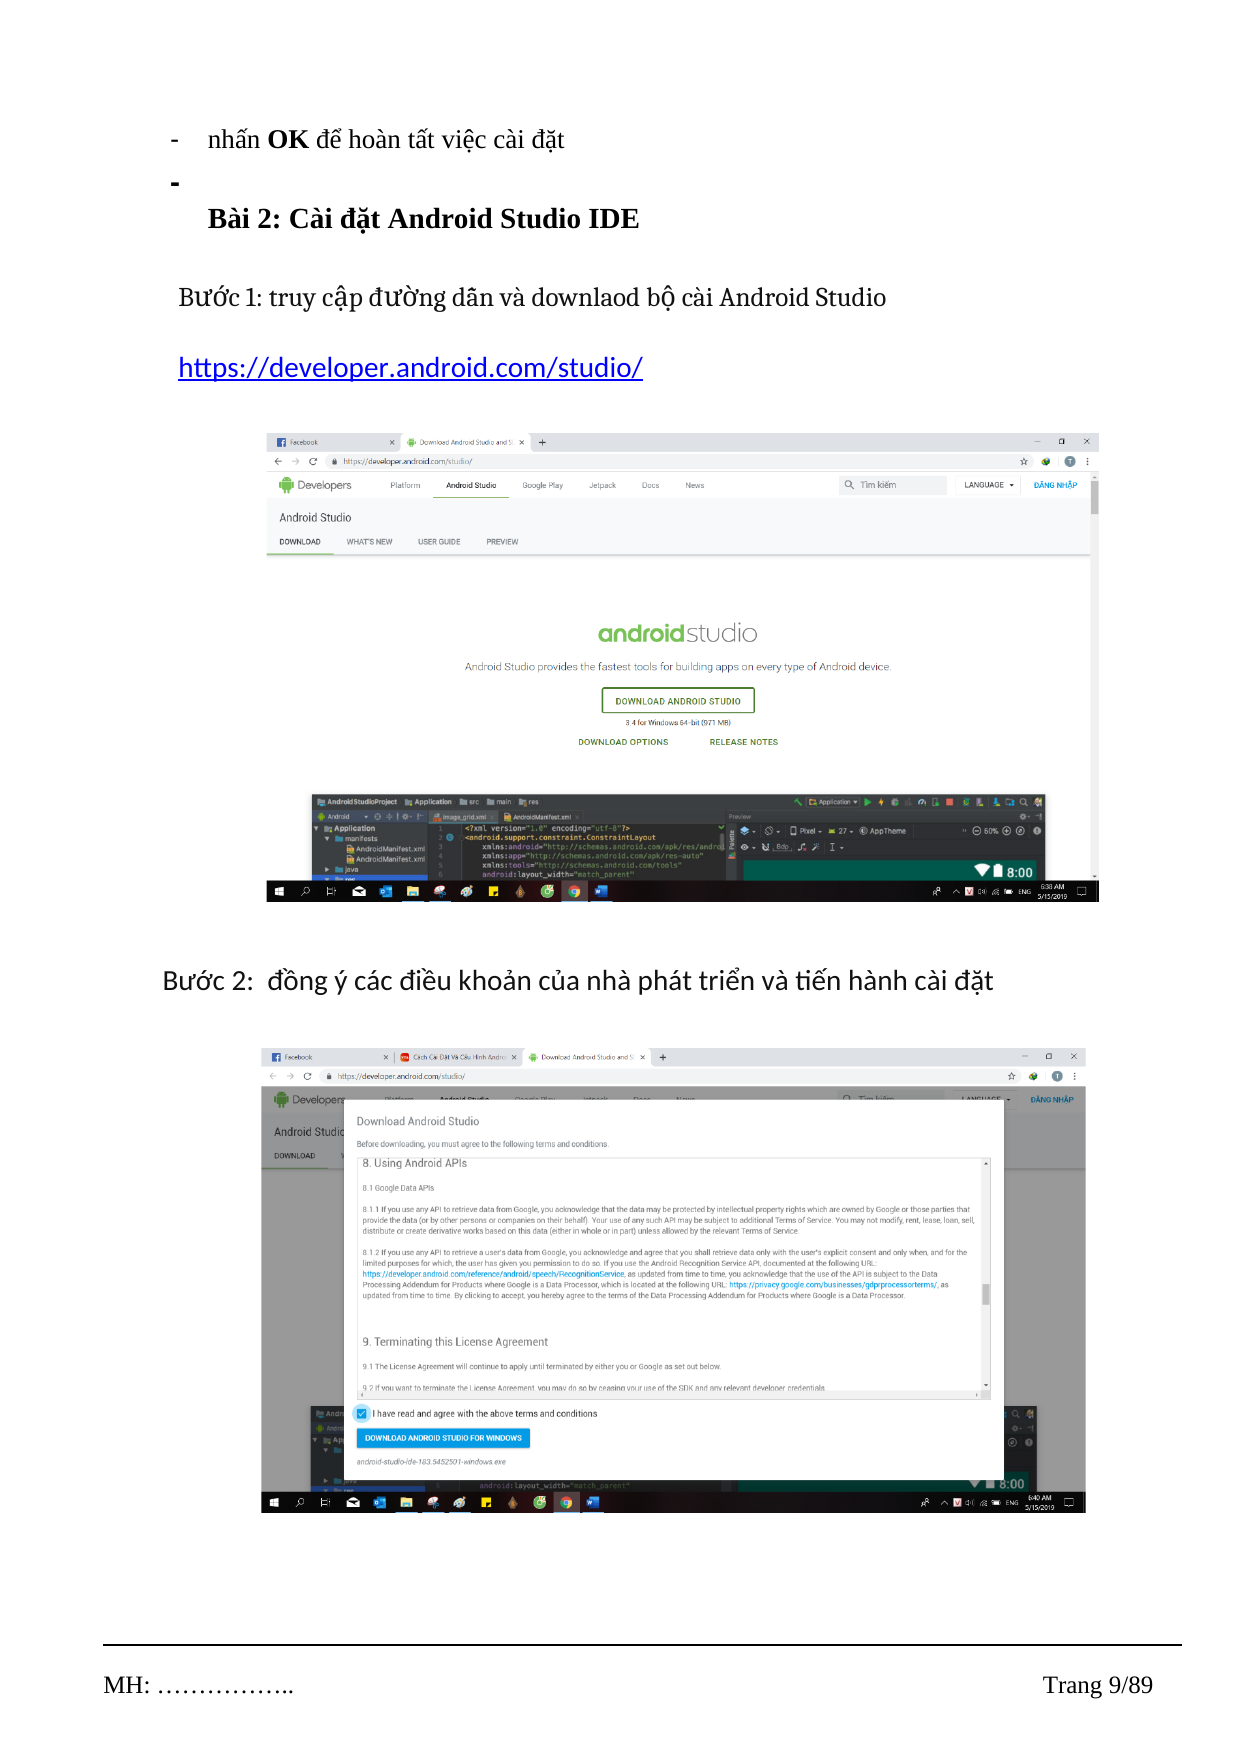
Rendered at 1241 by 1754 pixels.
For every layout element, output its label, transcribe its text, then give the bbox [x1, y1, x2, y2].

text Bước 2: đồng ý các điều khoản của nhà phát triển và tiến hành cài đặt [103, 962, 1182, 998]
picture [266, 433, 1099, 902]
picture [261, 1048, 1086, 1513]
text https://developer.android.com/studio/ [103, 349, 1182, 384]
list nhấn OK để hoàn tất việc cài đặt [170, 119, 1182, 156]
subtitle Bước 1: truy cập đường dẫn và downlaod bộ cài Android Studio [103, 282, 1182, 313]
list Bài 2: Cài đặt Android Studio IDE [208, 201, 1182, 235]
